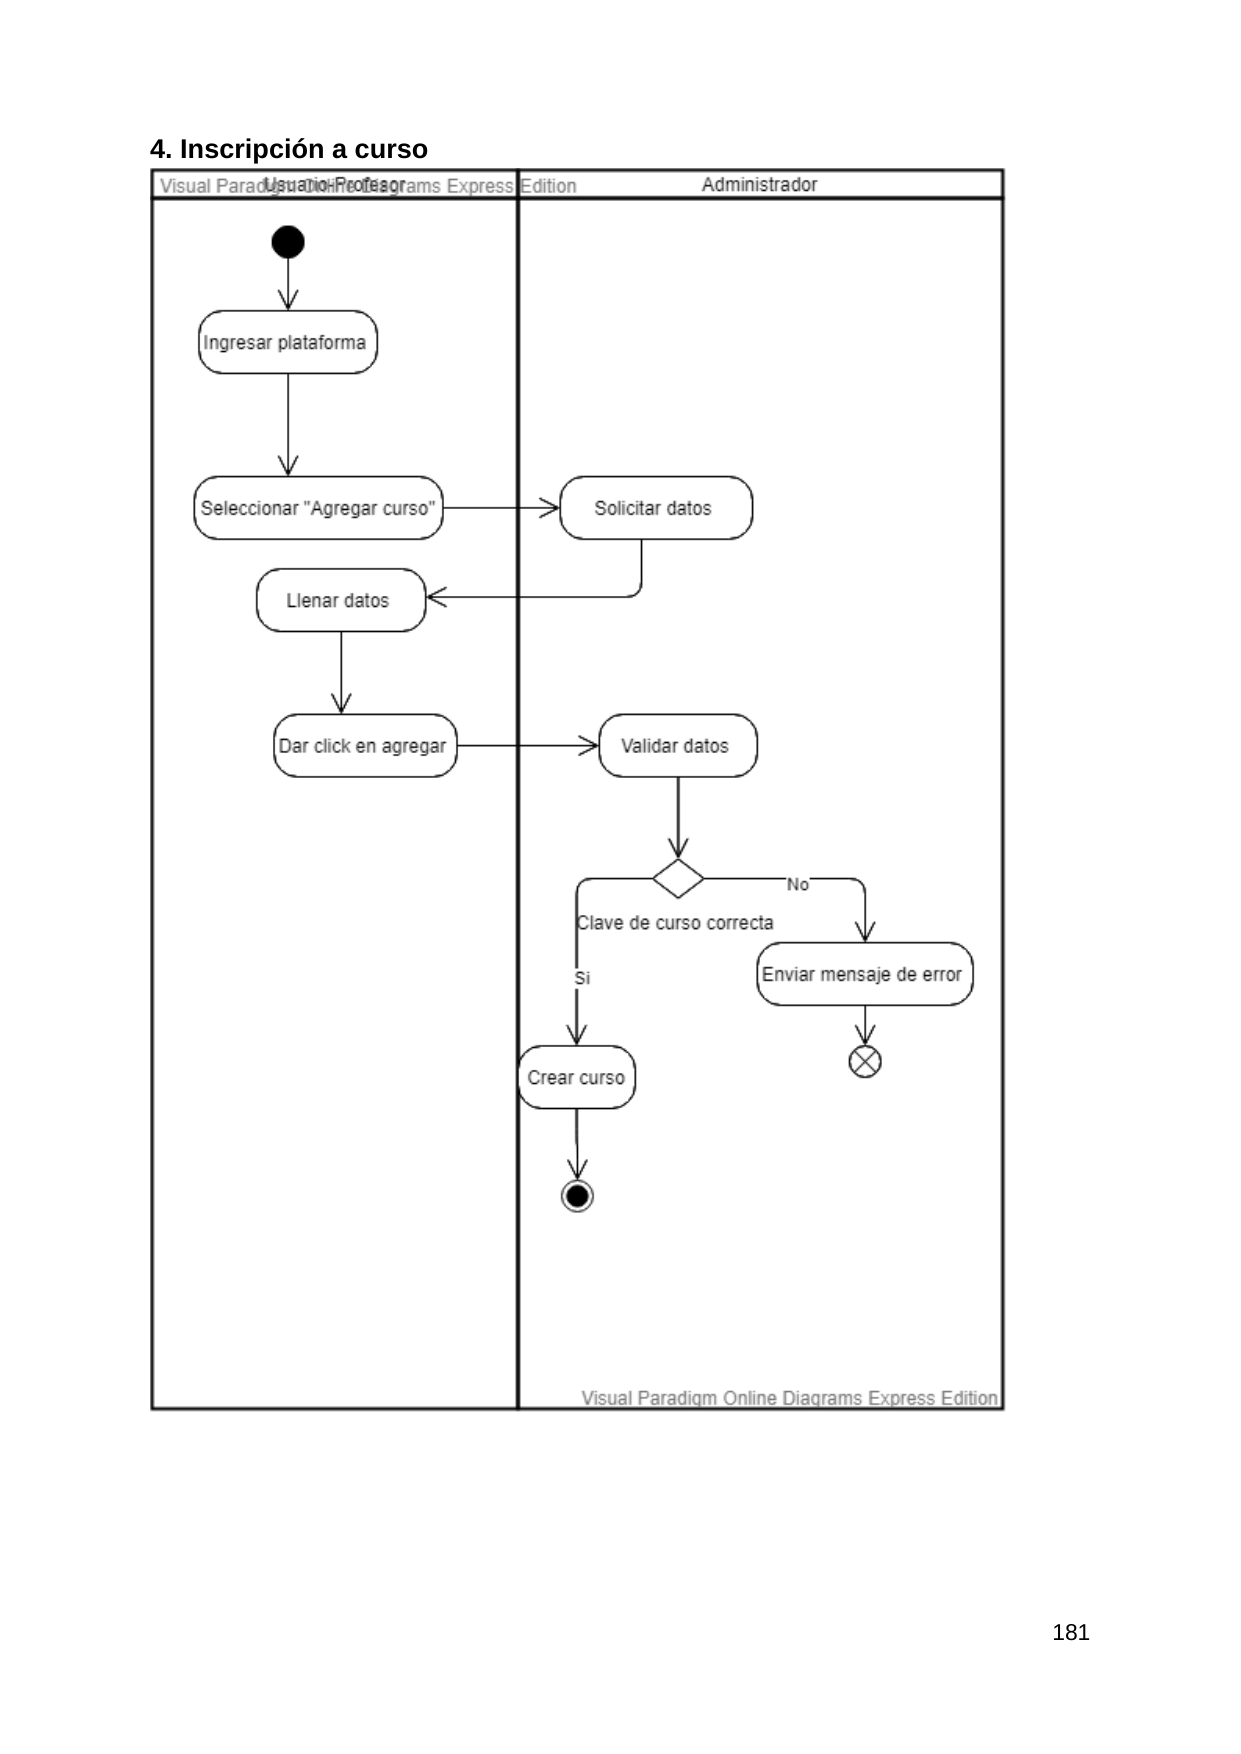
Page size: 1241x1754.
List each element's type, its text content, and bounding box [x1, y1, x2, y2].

text 4. Inscripción a curso [150, 133, 1090, 164]
picture [150, 168, 1007, 1413]
